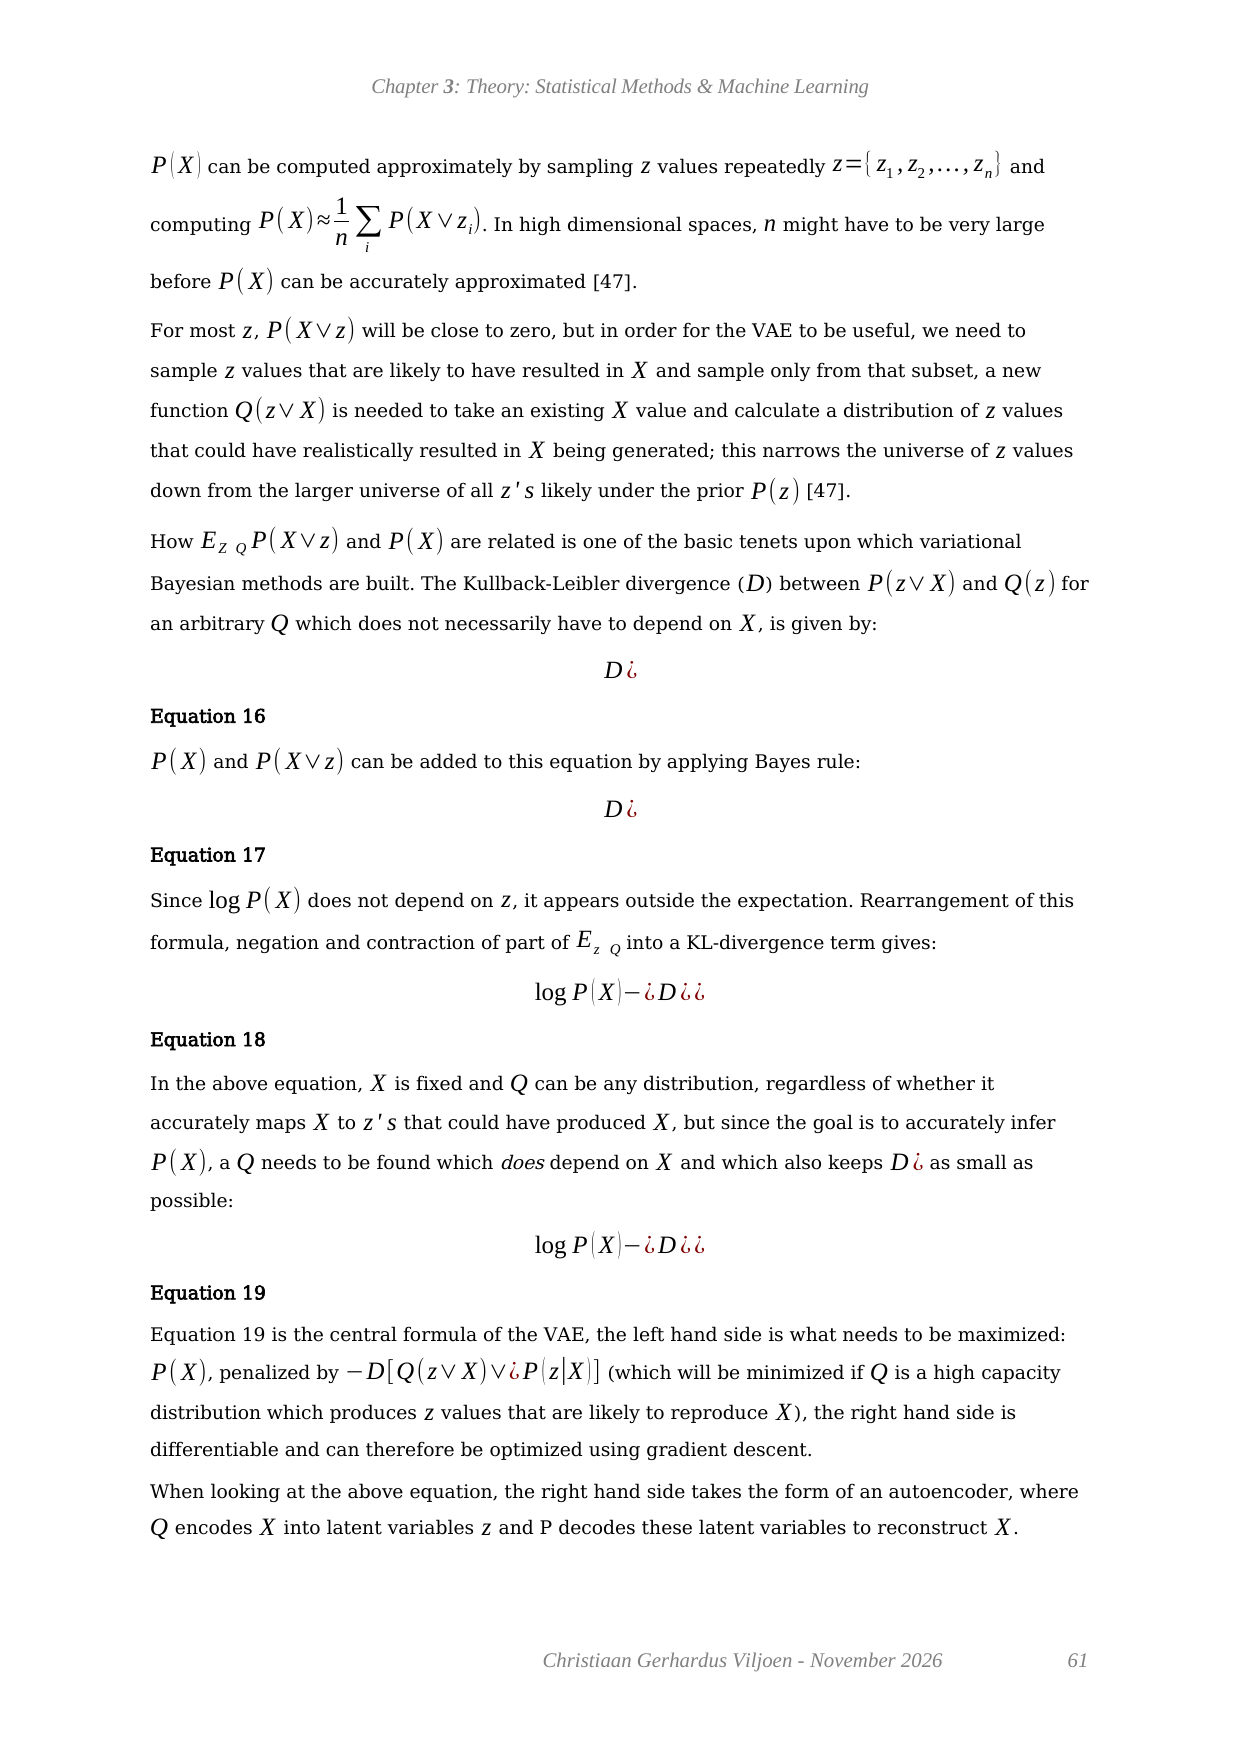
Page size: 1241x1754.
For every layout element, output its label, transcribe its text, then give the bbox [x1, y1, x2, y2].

text and can be added to this equation by applying Bayes rule: [150, 746, 1090, 776]
text Equation 18 [150, 1027, 1090, 1050]
text Equation 17 [150, 843, 1090, 865]
text In the above equation, is fixed and can be any distribution, regardless of whether it accurately maps to that could have produced , but since the goal is to accurately infer , a needs to be found which does depend on and which also keeps as small as possible: [150, 1069, 1090, 1211]
text Equation 19 [150, 1281, 1090, 1303]
text Since does not depend on , it appears outside the expectation. Rearrangement of this formula, negation and contraction of part of into a KL-divergence term gives: [150, 885, 1090, 957]
text can be computed approximately by sampling values repeatedly and computing . In high dimensional spaces, might have to be very large before can be accurately approximated . [150, 150, 1090, 296]
text When looking at the above equation, the right hand side takes the form of an autoencoder, where encodes into latent variables and P decodes these latent variables to reconstruct . [150, 1479, 1090, 1541]
text Equation 16 [150, 704, 1090, 726]
text For most , will be close to zero, but in order for the VAE to be useful, we need to sample values that are likely to have resulted in and sample only from that subset, a new function is needed to take an existing value and calculate a distribution of values that could have realistically resulted in being generated; this narrows the universe of values down from the larger universe of all likely under the prior . [150, 315, 1090, 506]
text How and are related is one of the basic tenets upon which variational Bayesian methods are built. The Kullback-Leibler divergence () between and for an arbitrary which does not necessarily have to depend on , is given by: [150, 525, 1090, 637]
text Equation 19 is the central formula of the VAE, the left hand side is what needs to be maximized: , penalized by (which will be minimized if is a high capacity distribution which produces values that are likely to reproduce ), the right hand side is differentiable and can therefore be optimized using gradient descent. [150, 1323, 1090, 1460]
